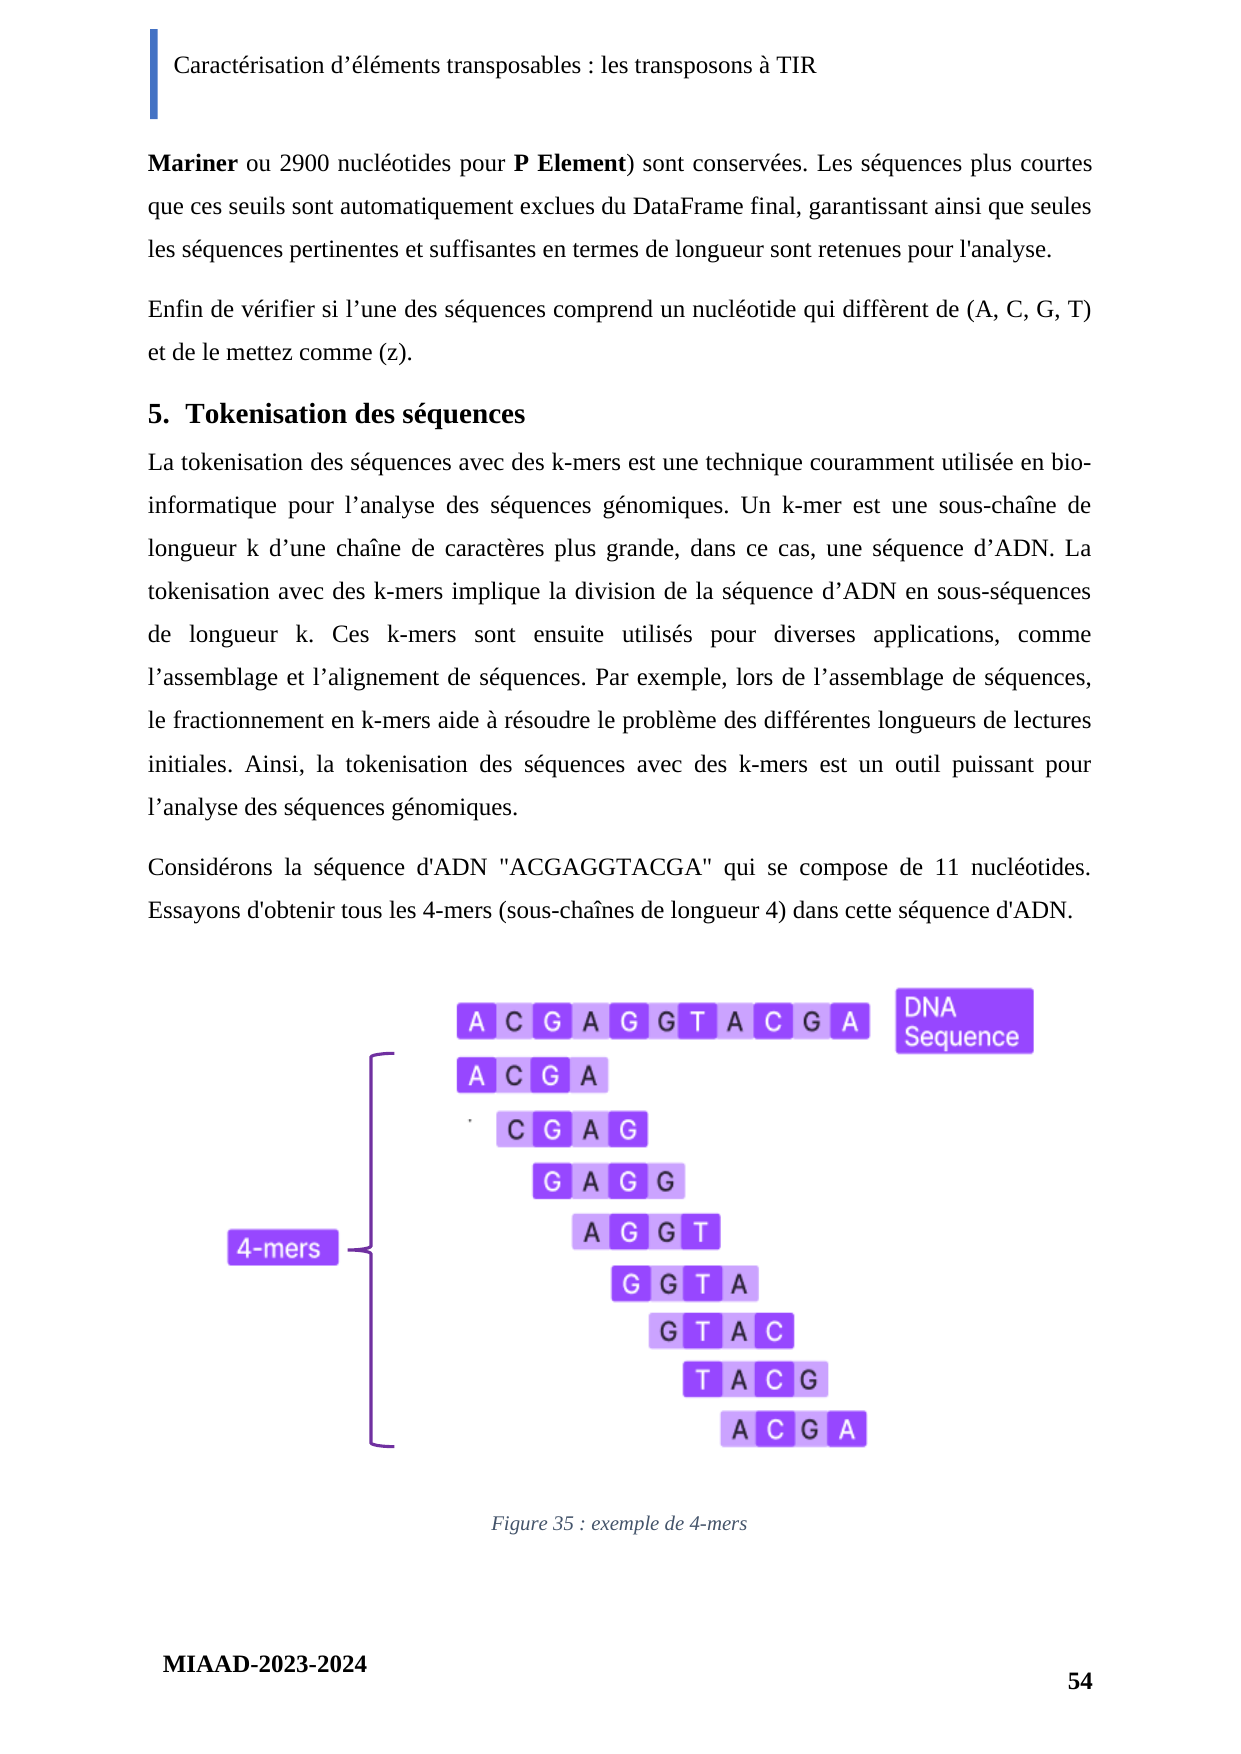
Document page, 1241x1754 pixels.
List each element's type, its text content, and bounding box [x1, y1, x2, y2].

text Considérons la séquence d'ADN "ACGAGGTACGA" qui se compose de 11 nucléotides. Essayons d'obtenir tous les 4-mers (sous-chaînes de longueur 4) dans cette séquence d'ADN. [148, 852, 1093, 923]
subtitle Tokenisation des séquences [148, 397, 1093, 430]
picture [185, 954, 1057, 1480]
text Enfin de vérifier si l’une des séquences comprend un nucléotide qui diffèrent de (A, C, G, T) et de le mettez comme (z). [148, 294, 1093, 366]
text La tokenisation des séquences avec des k-mers est une technique couramment utilisée en bio-informatique pour l’analyse des séquences génomiques. Un k-mer est une sous-chaîne de longueur k d’une chaîne de caractères plus grande, dans ce cas, une séquence d’ADN. La tokenisation avec des k-mers implique la division de la séquence d’ADN en sous-séquences de longueur k. Ces k-mers sont ensuite utilisés pour diverses applications, comme l’assemblage et l’alignement de séquences. Par exemple, lors de l’assemblage de séquences, le fractionnement en k-mers aide à résoudre le problème des différentes longueurs de lectures initiales. Ainsi, la tokenisation des séquences avec des k-mers est un outil puissant pour l’analyse des séquences génomiques. [148, 447, 1093, 821]
text Figure 35 : exemple de 4-mers [148, 1510, 1093, 1534]
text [148, 148, 1093, 263]
